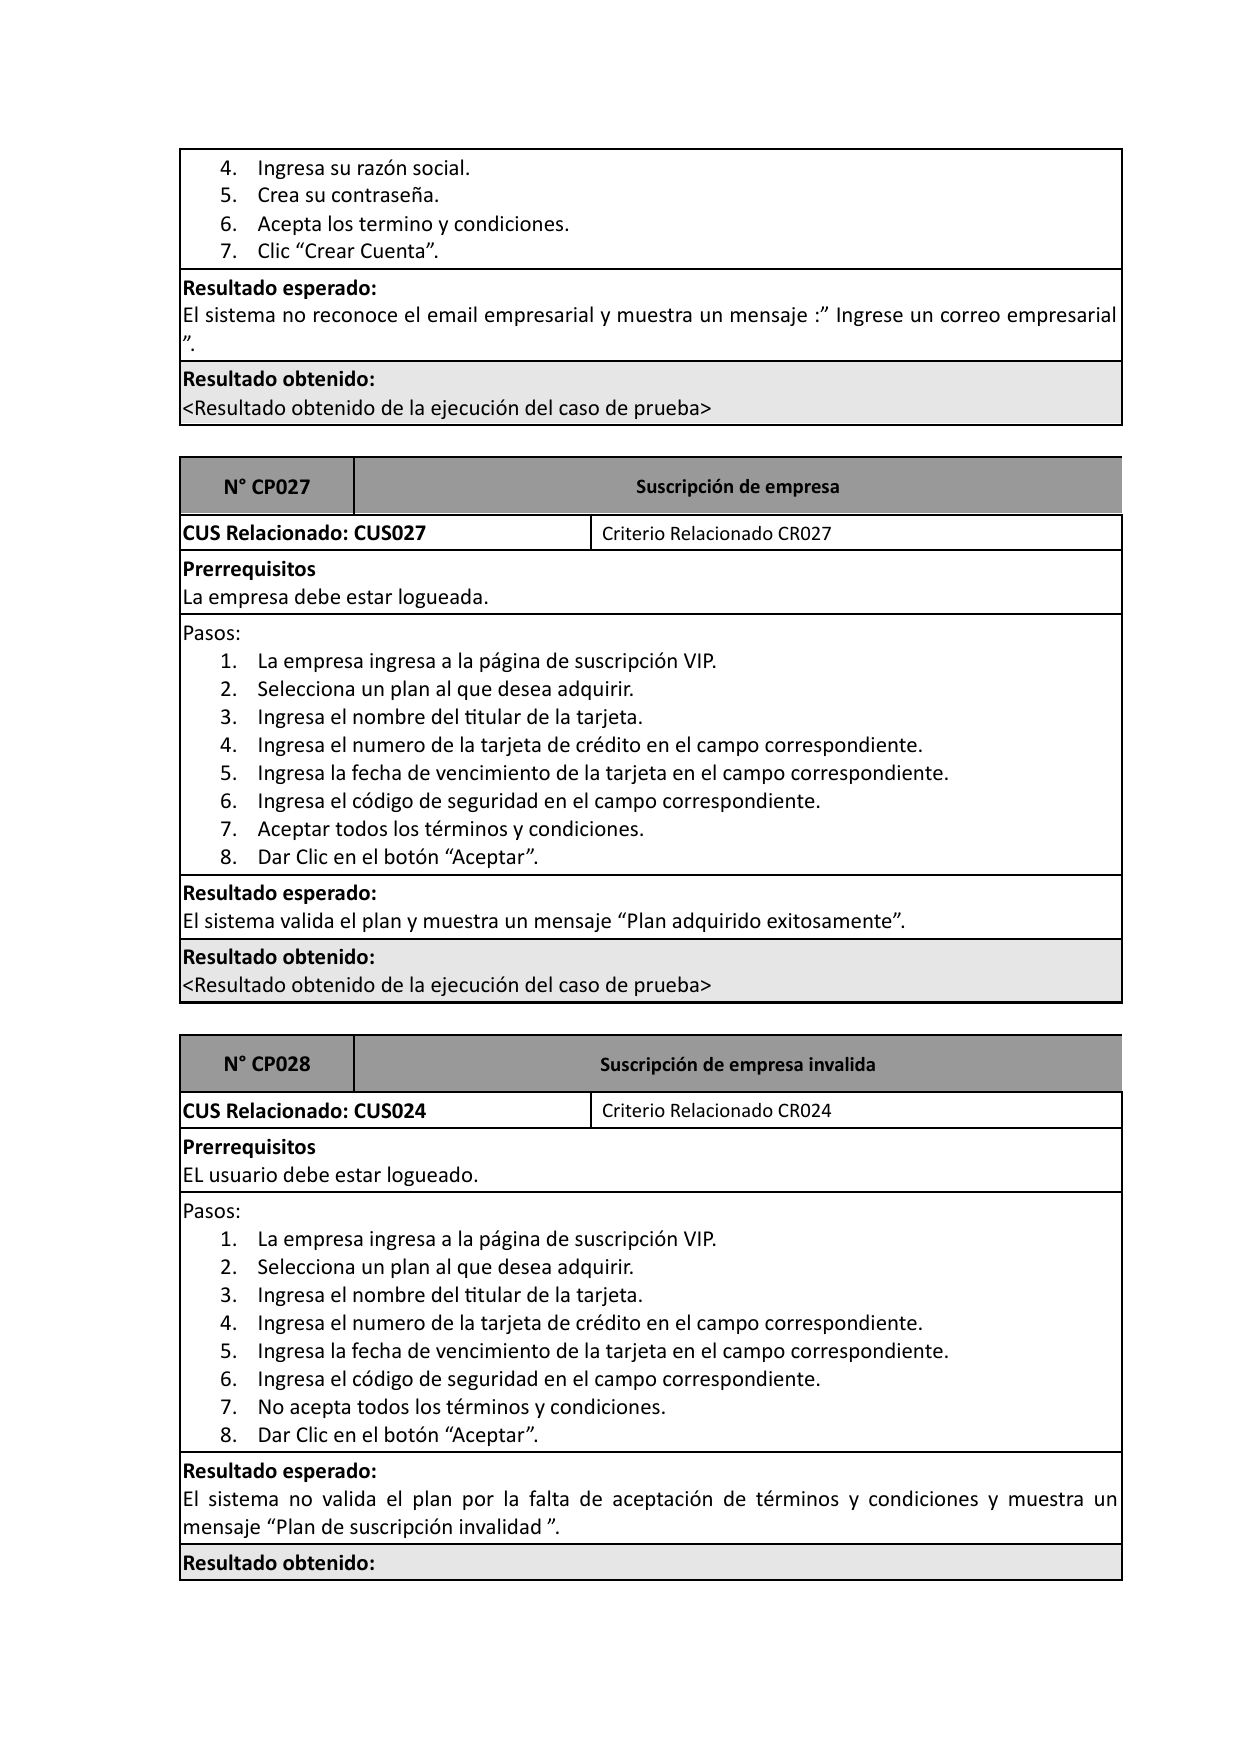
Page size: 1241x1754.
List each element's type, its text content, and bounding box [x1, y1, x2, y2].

table_cell Resultado obtenido: <Resultado obtenido de la ejecución del caso de prueba> [181, 362, 1121, 423]
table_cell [181, 150, 1121, 268]
table_cell Resultado esperado: El sistema no reconoce el email empresarial y muestra un mensaje :” Ingrese un correo empresarial ”. [181, 270, 1121, 359]
table_cell CUS Relacionado: CUS027 [181, 516, 590, 549]
table_cell Resultado esperado: El sistema valida el plan y muestra un mensaje “Plan adquirido exitosamente”. [181, 876, 1121, 937]
table_cell CUS Relacionado: CUS024 [181, 1093, 590, 1127]
table_cell Resultado esperado: El sistema no valida el plan por la falta de aceptación de términos y condiciones y muestra un mensaje “Plan de suscripción invalidad ”. [181, 1453, 1121, 1543]
table_cell Criterio Relacionado CR027 [592, 516, 1121, 549]
table_cell Pasos: La empresa ingresa a la página de suscripción VIP. Selecciona un plan al que desea adquirir. Ingresa el nombre del titular de la tarjeta. Ingresa el numero de la tarjeta de crédito en el campo correspondiente. Ingresa la fecha de vencimiento de la tarjeta en el campo correspondiente. Ingresa el código de seguridad en el campo correspondiente. No acepta todos los términos y condiciones. Dar Clic en el botón “Aceptar”. [181, 1193, 1121, 1451]
table_header N° CP027 [181, 458, 353, 513]
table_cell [181, 1545, 1121, 1579]
table_cell Resultado obtenido: <Resultado obtenido de la ejecución del caso de prueba> [181, 940, 1121, 1001]
table_cell Criterio Relacionado CR024 [592, 1093, 1121, 1127]
table_header Suscripción de empresa [355, 458, 1122, 513]
table_header Suscripción de empresa invalida [355, 1036, 1122, 1091]
table_cell Pasos: La empresa ingresa a la página de suscripción VIP. Selecciona un plan al que desea adquirir. Ingresa el nombre del titular de la tarjeta. Ingresa el numero de la tarjeta de crédito en el campo correspondiente. Ingresa la fecha de vencimiento de la tarjeta en el campo correspondiente. Ingresa el código de seguridad en el campo correspondiente. Aceptar todos los términos y condiciones. Dar Clic en el botón “Aceptar”. [181, 615, 1121, 873]
table_cell Prerrequisitos EL usuario debe estar logueado. [181, 1129, 1121, 1191]
table_cell Prerrequisitos La empresa debe estar logueada. [181, 551, 1121, 613]
table_header N° CP028 [181, 1036, 353, 1091]
